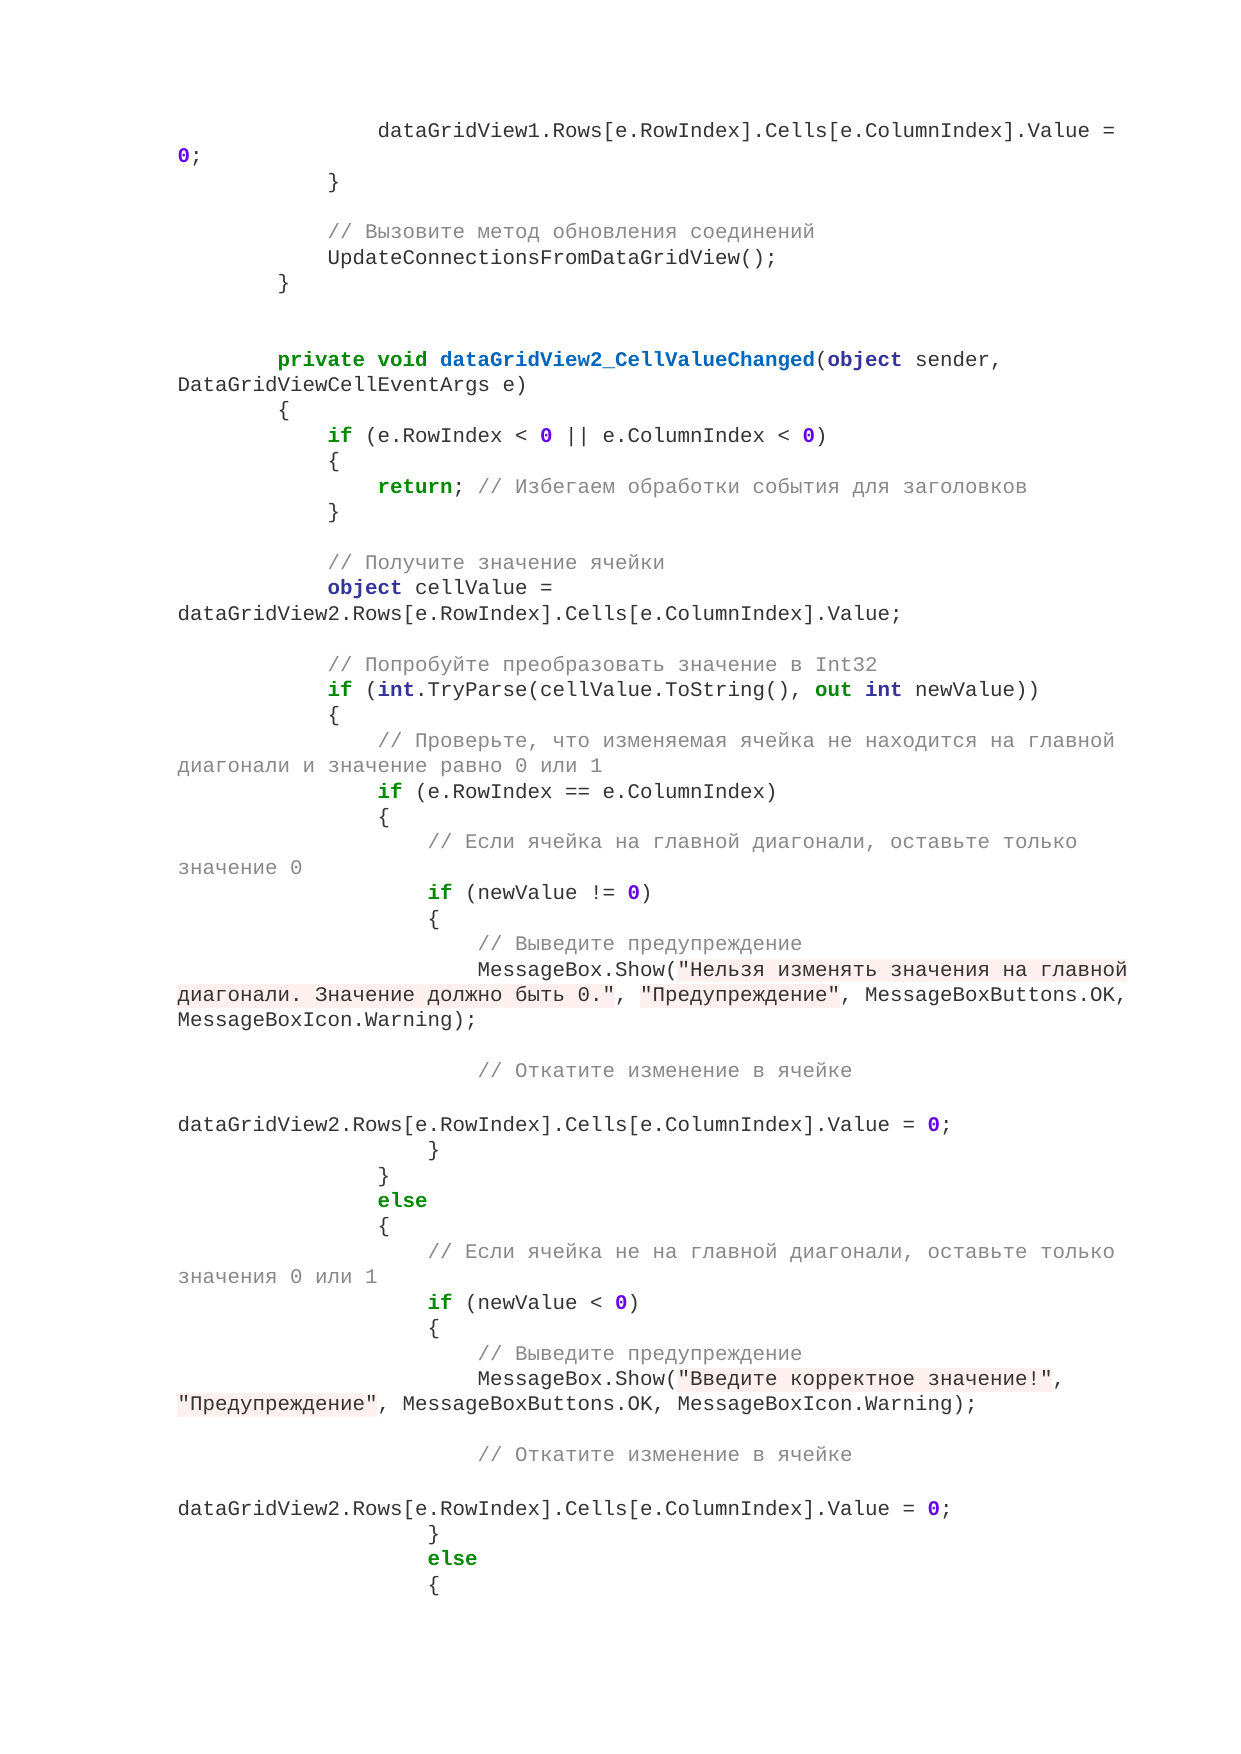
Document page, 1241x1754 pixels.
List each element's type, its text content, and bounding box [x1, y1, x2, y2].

text { [177, 398, 1152, 423]
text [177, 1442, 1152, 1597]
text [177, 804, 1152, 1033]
text private void dataGridView2_CellValueChanged(object sender, DataGridViewCellEventArgs e) [177, 347, 1152, 398]
text } [177, 499, 1152, 525]
text return; // Избегаем обработки события для заголовков [177, 474, 1152, 499]
text // Попробуйте преобразовать значение в Int32 [177, 652, 1152, 677]
text // Вызовите метод обновления соединений [177, 220, 1152, 245]
text if (int.TryParse(cellValue.ToString(), out int newValue)) [177, 677, 1152, 703]
text { [177, 448, 1152, 474]
text { [177, 703, 1152, 728]
text } [177, 271, 1152, 296]
text // Получите значение ячейки [177, 550, 1152, 576]
text object cellValue = dataGridView2.Rows[e.RowIndex].Cells[e.ColumnIndex].Value; [177, 576, 1152, 626]
text UpdateConnectionsFromDataGridView(); [177, 245, 1152, 271]
text } [177, 169, 1152, 194]
text // Проверьте, что изменяемая ячейка не находится на главной диагонали и значение равно 0 или 1 [177, 728, 1152, 779]
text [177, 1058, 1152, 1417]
text if (e.RowIndex < 0 || e.ColumnIndex < 0) [177, 423, 1152, 448]
text if (e.RowIndex == e.ColumnIndex) [177, 779, 1152, 804]
text dataGridView1.Rows[e.RowIndex].Cells[e.ColumnIndex].Value = 0; [177, 118, 1152, 169]
